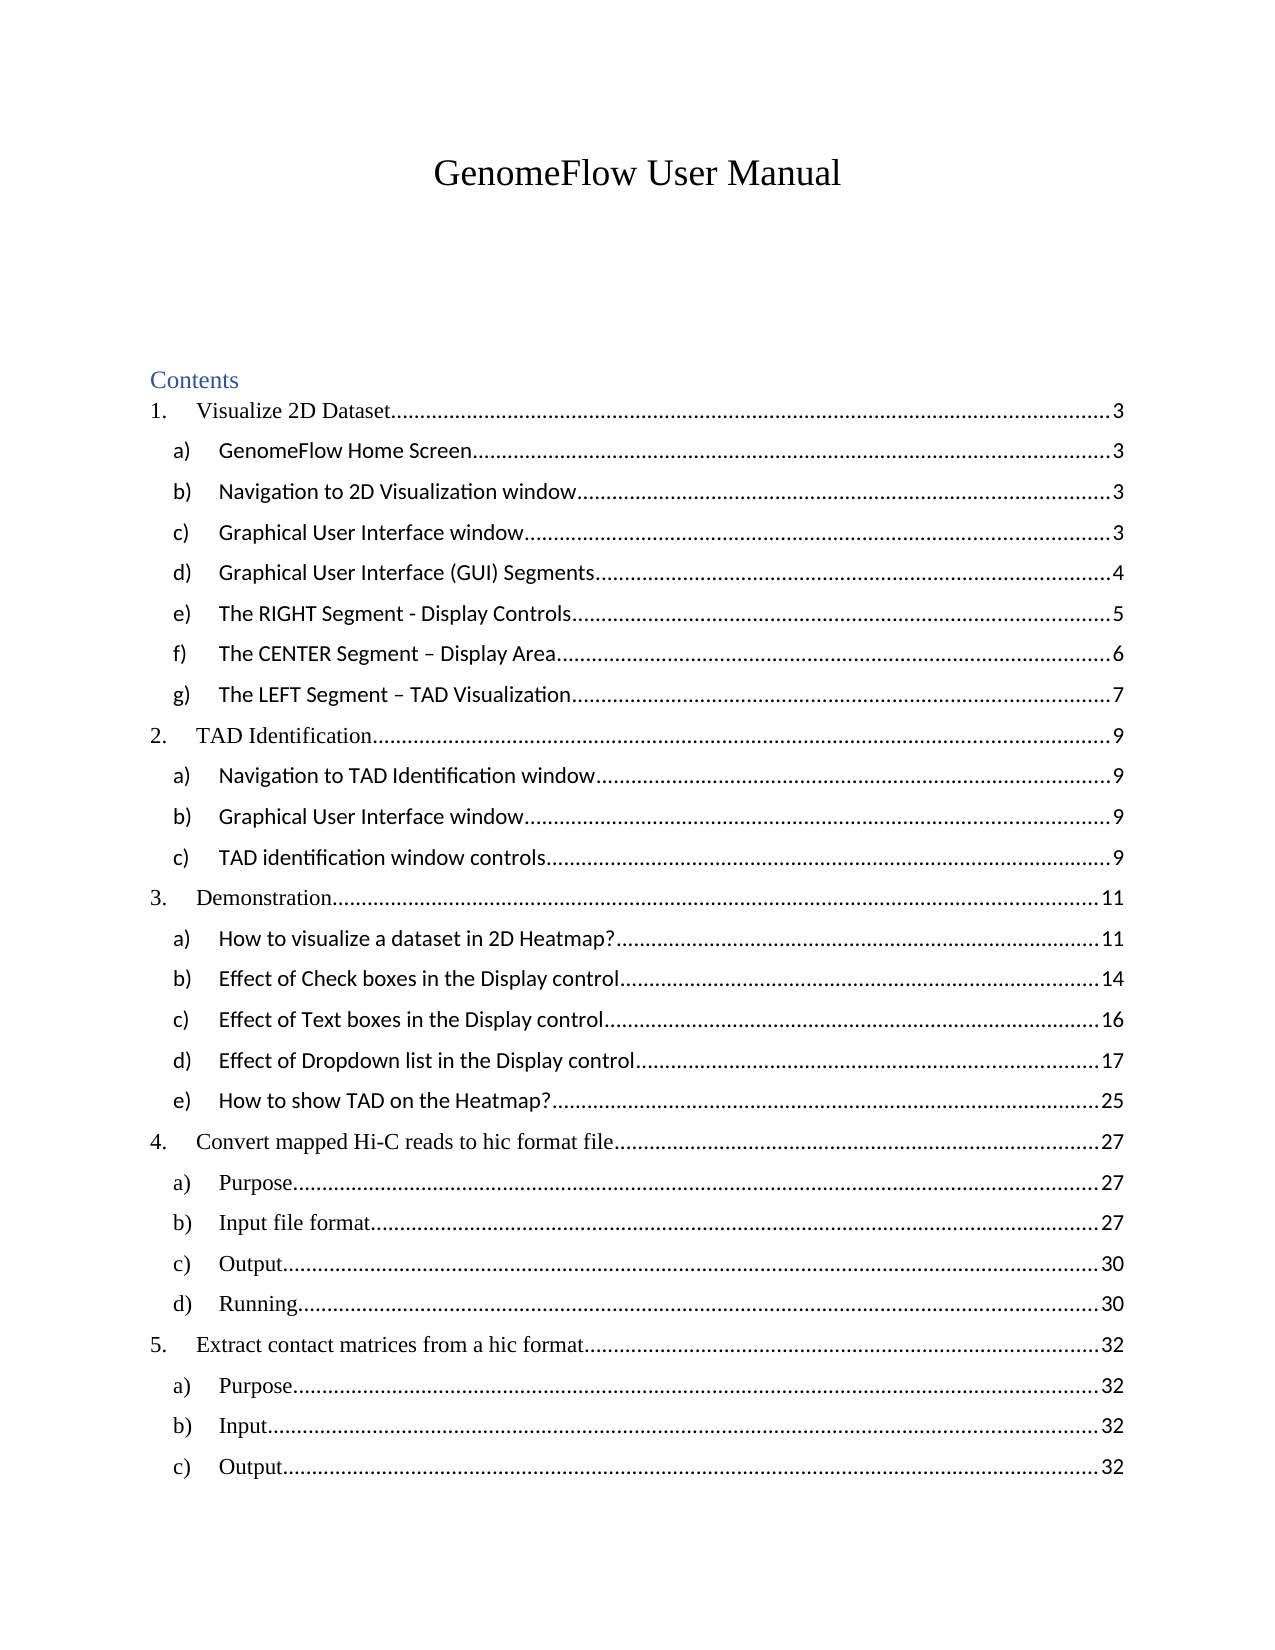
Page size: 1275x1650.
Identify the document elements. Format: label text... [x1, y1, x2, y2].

text GenomeFlow User Manual [150, 150, 1125, 193]
